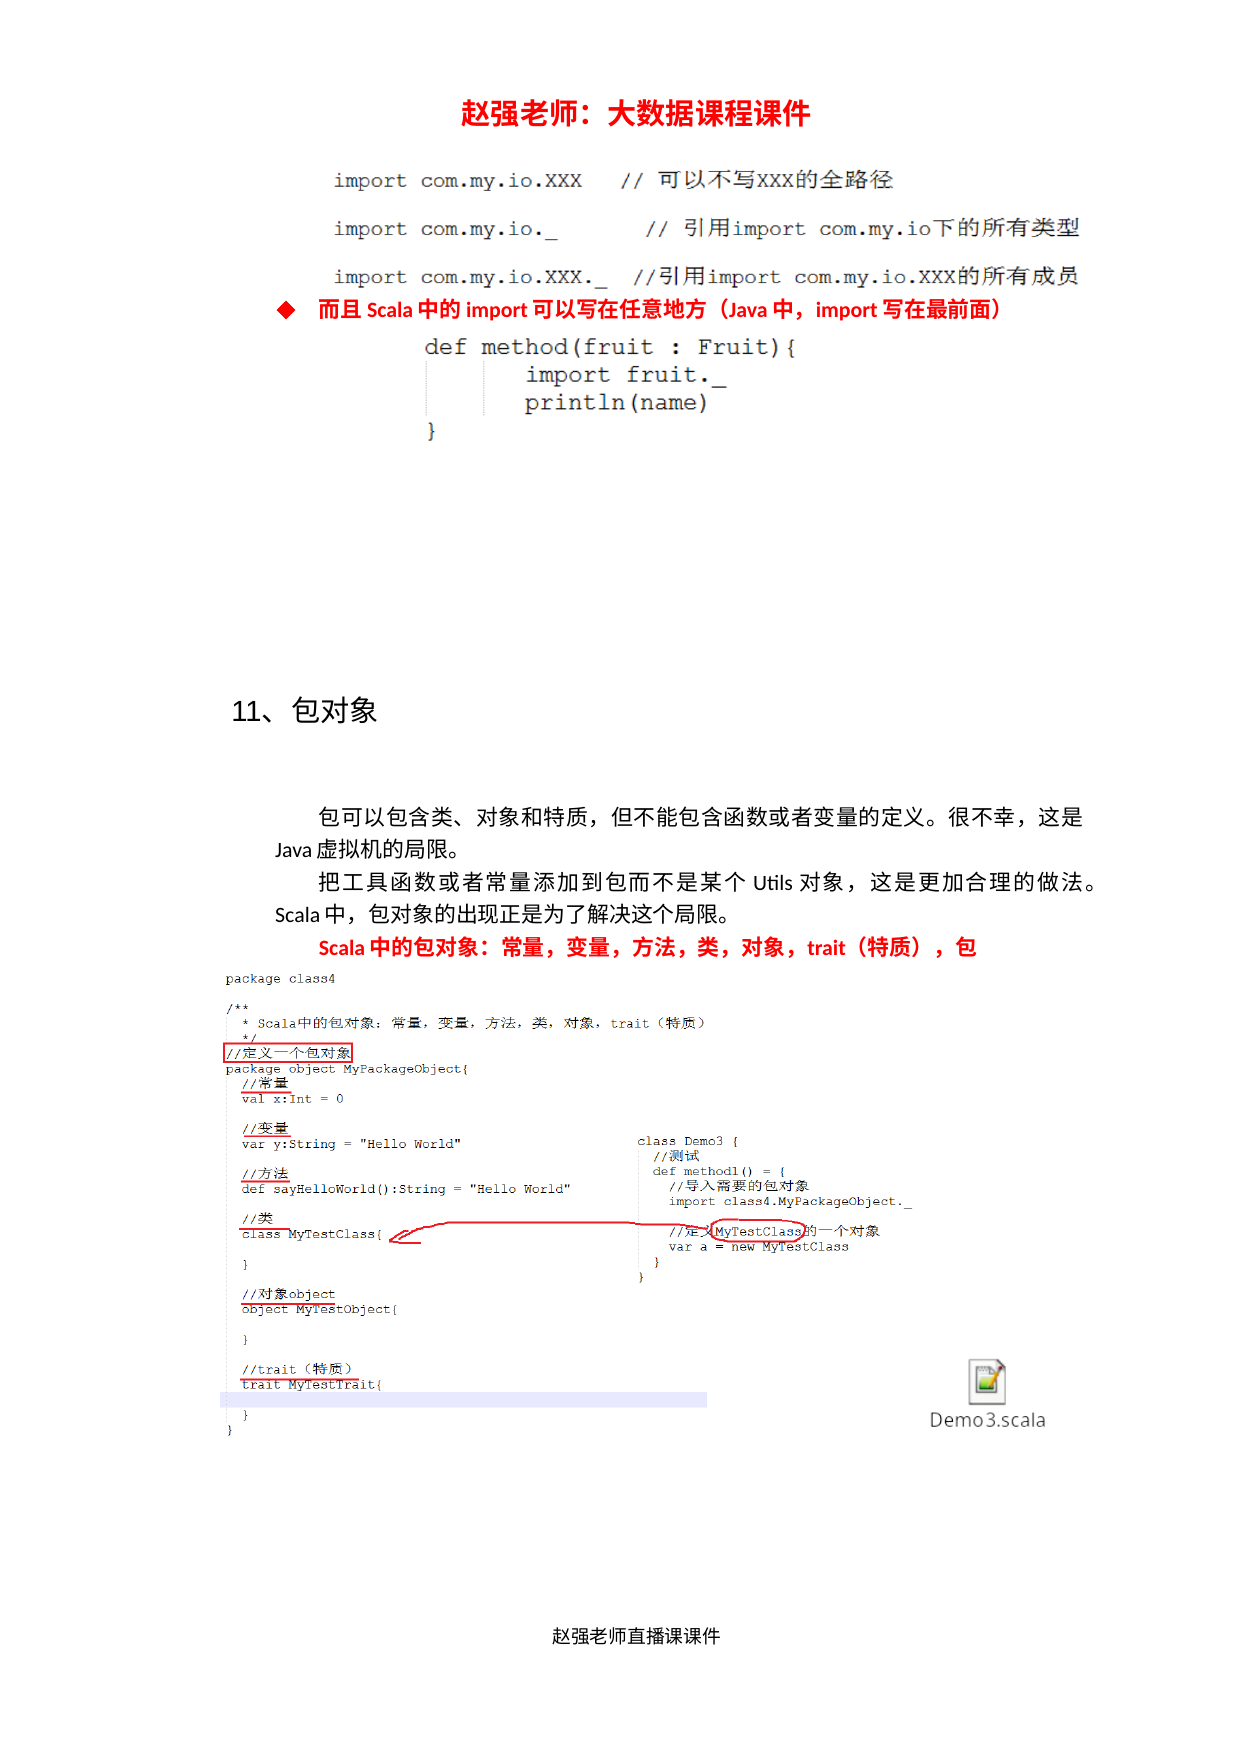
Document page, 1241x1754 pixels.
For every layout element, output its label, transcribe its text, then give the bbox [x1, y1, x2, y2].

list 把工具函数或者常量添加到包而不是某个Utils对象，这是更加合理的做法。Scala中，包对象的出现正是为了解决这个局限。 [275, 864, 1085, 929]
picture [210, 967, 916, 1443]
subtitle 11、包对象 [187, 677, 1085, 742]
list 包可以包含类、对象和特质，但不能包含函数或者变量的定义。很不幸，这是Java虚拟机的局限。 [275, 799, 1085, 864]
picture [409, 324, 864, 448]
list Scala中的包对象：常量，变量，方法，类，对象，trait（特质），包 [275, 929, 1085, 962]
picture [324, 162, 1086, 291]
list 而且Scala中的import可以写在任意地方（Java中，import写在最前面） [275, 292, 1085, 324]
